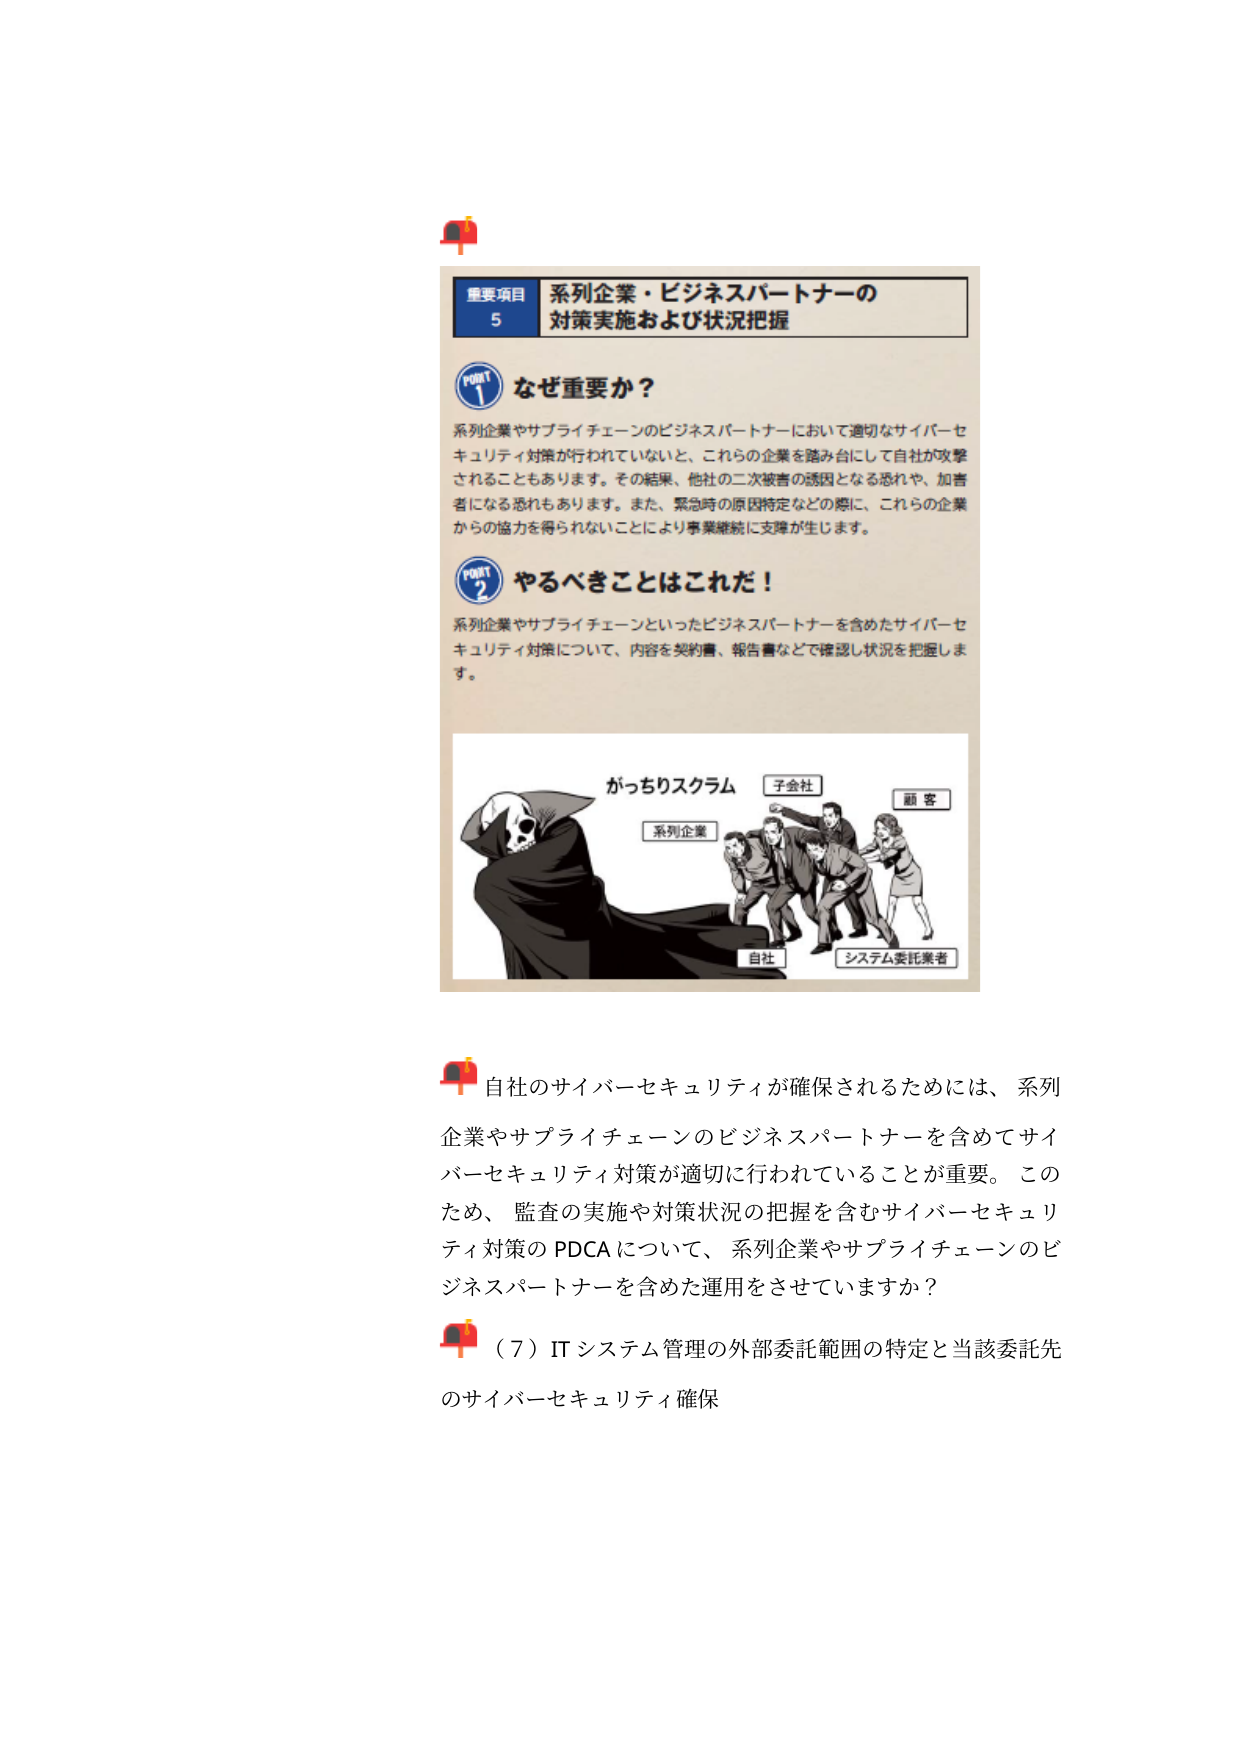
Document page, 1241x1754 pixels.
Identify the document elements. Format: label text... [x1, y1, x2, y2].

picture [439, 1319, 478, 1358]
picture [439, 1057, 478, 1095]
text （７）ITシステム管理の外部委託範囲の特定と当該委託先のサイバーセキュリティ確保 [440, 1304, 1063, 1417]
text 自社のサイバーセキュリティが確保されるためには、 系列企業やサプライチェーンのビジネスパートナーを含めてサイバーセキュリティ対策が適切に行われていることが重要。 このため、 監査の実施や対策状況の把握を含むサイバーセキュリティ対策のPDCAについて、 系列企業やサプライチェーンのビジネスパートナーを含めた運用をさせていますか？ [440, 1042, 1063, 1304]
picture [439, 266, 981, 992]
picture [439, 216, 478, 255]
